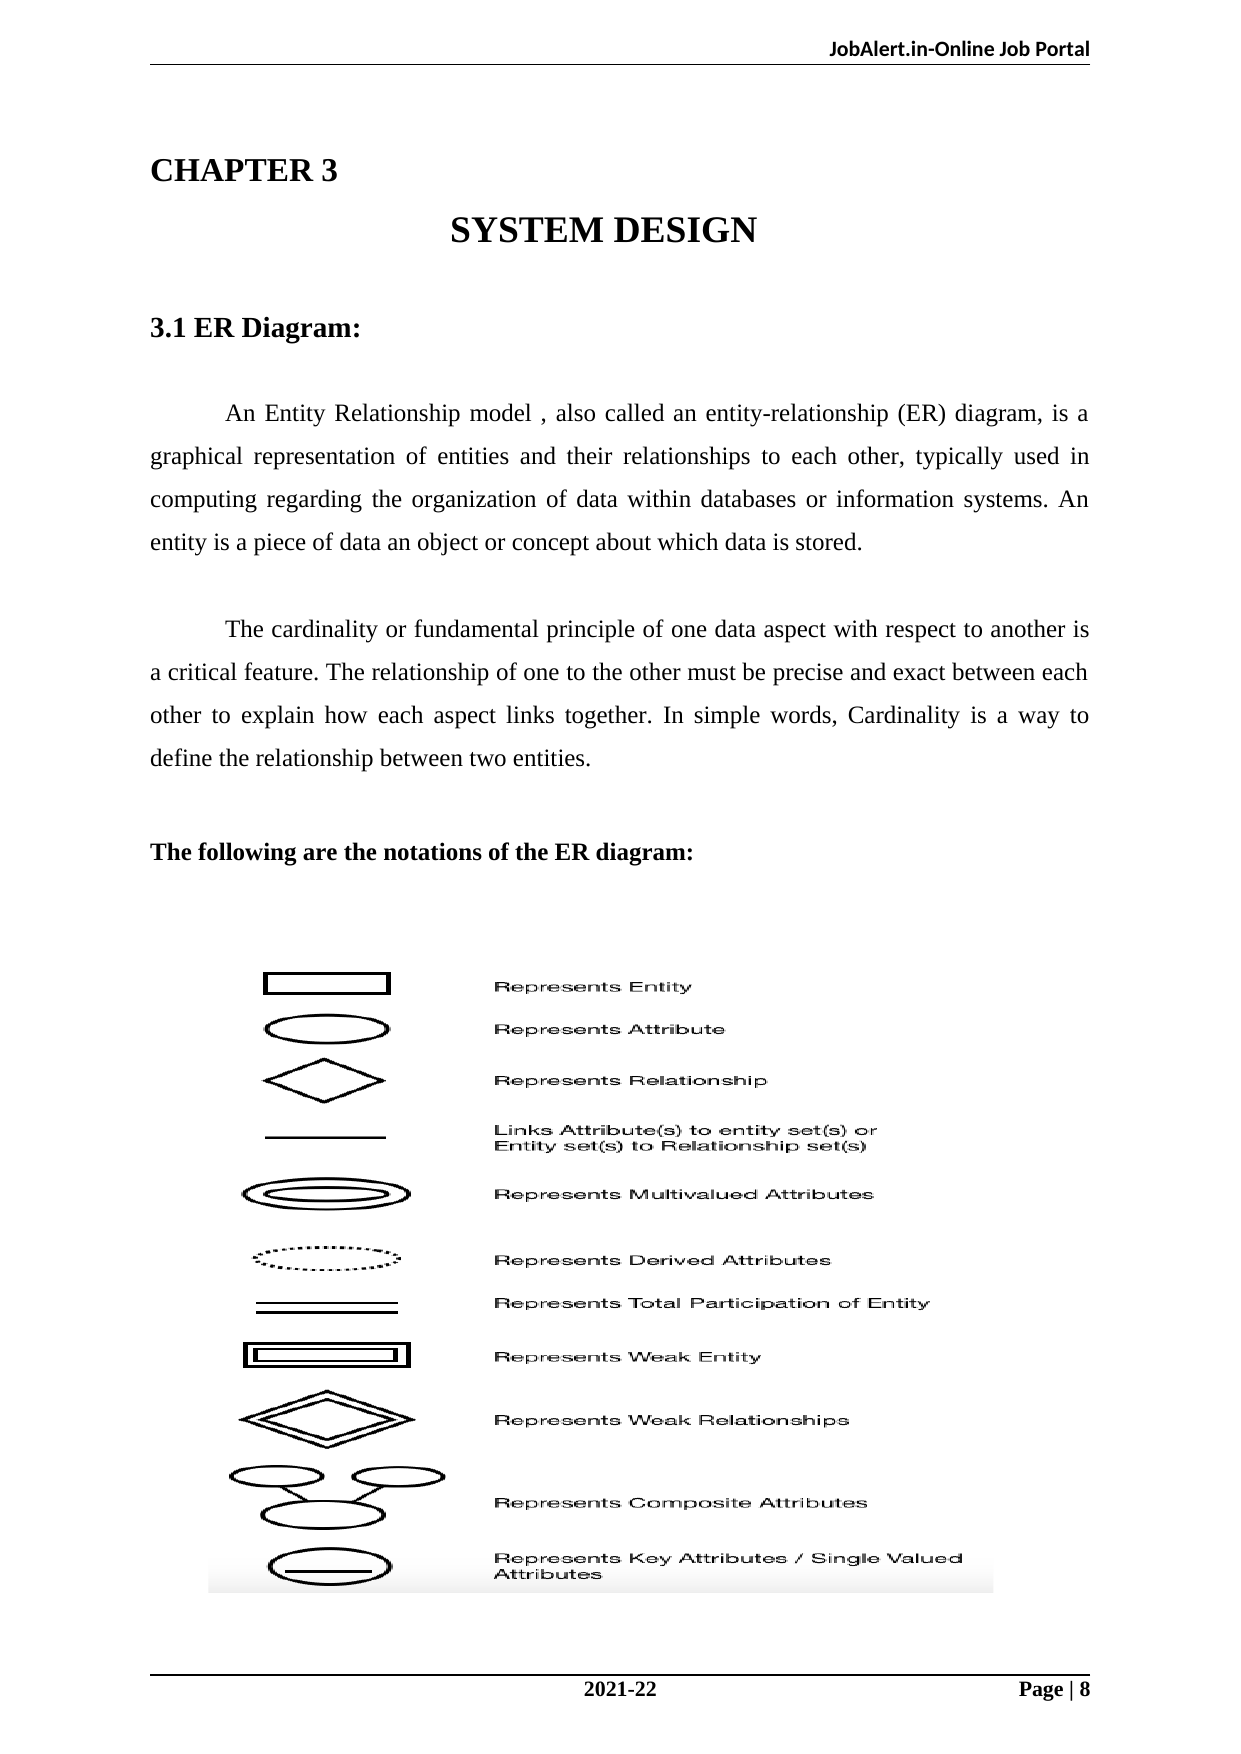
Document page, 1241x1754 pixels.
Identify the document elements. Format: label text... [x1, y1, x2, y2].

text SYSTEM DESIGN [375, 207, 1090, 251]
picture [208, 966, 994, 1593]
text The cardinality or fundamental principle of one data aspect with respect to another is a critical feature. The relationship of one to the other must be precise and exact between each other to explain how each aspect links together. In simple words, Cardinality is a way to define the relationship between two entities. [150, 614, 1090, 772]
text 3.1 ER Diagram: [150, 310, 1090, 343]
text CHAPTER 3 [150, 150, 1090, 188]
text An Entity Relationship model , also called an entity-relationship (ER) diagram, is a graphical representation of entities and their relationships to each other, typically used in computing regarding the organization of data within databases or information systems. An entity is a piece of data an object or concept about which data is stored. [150, 398, 1090, 556]
text The following are the notations of the ER diagram: [150, 837, 1090, 865]
